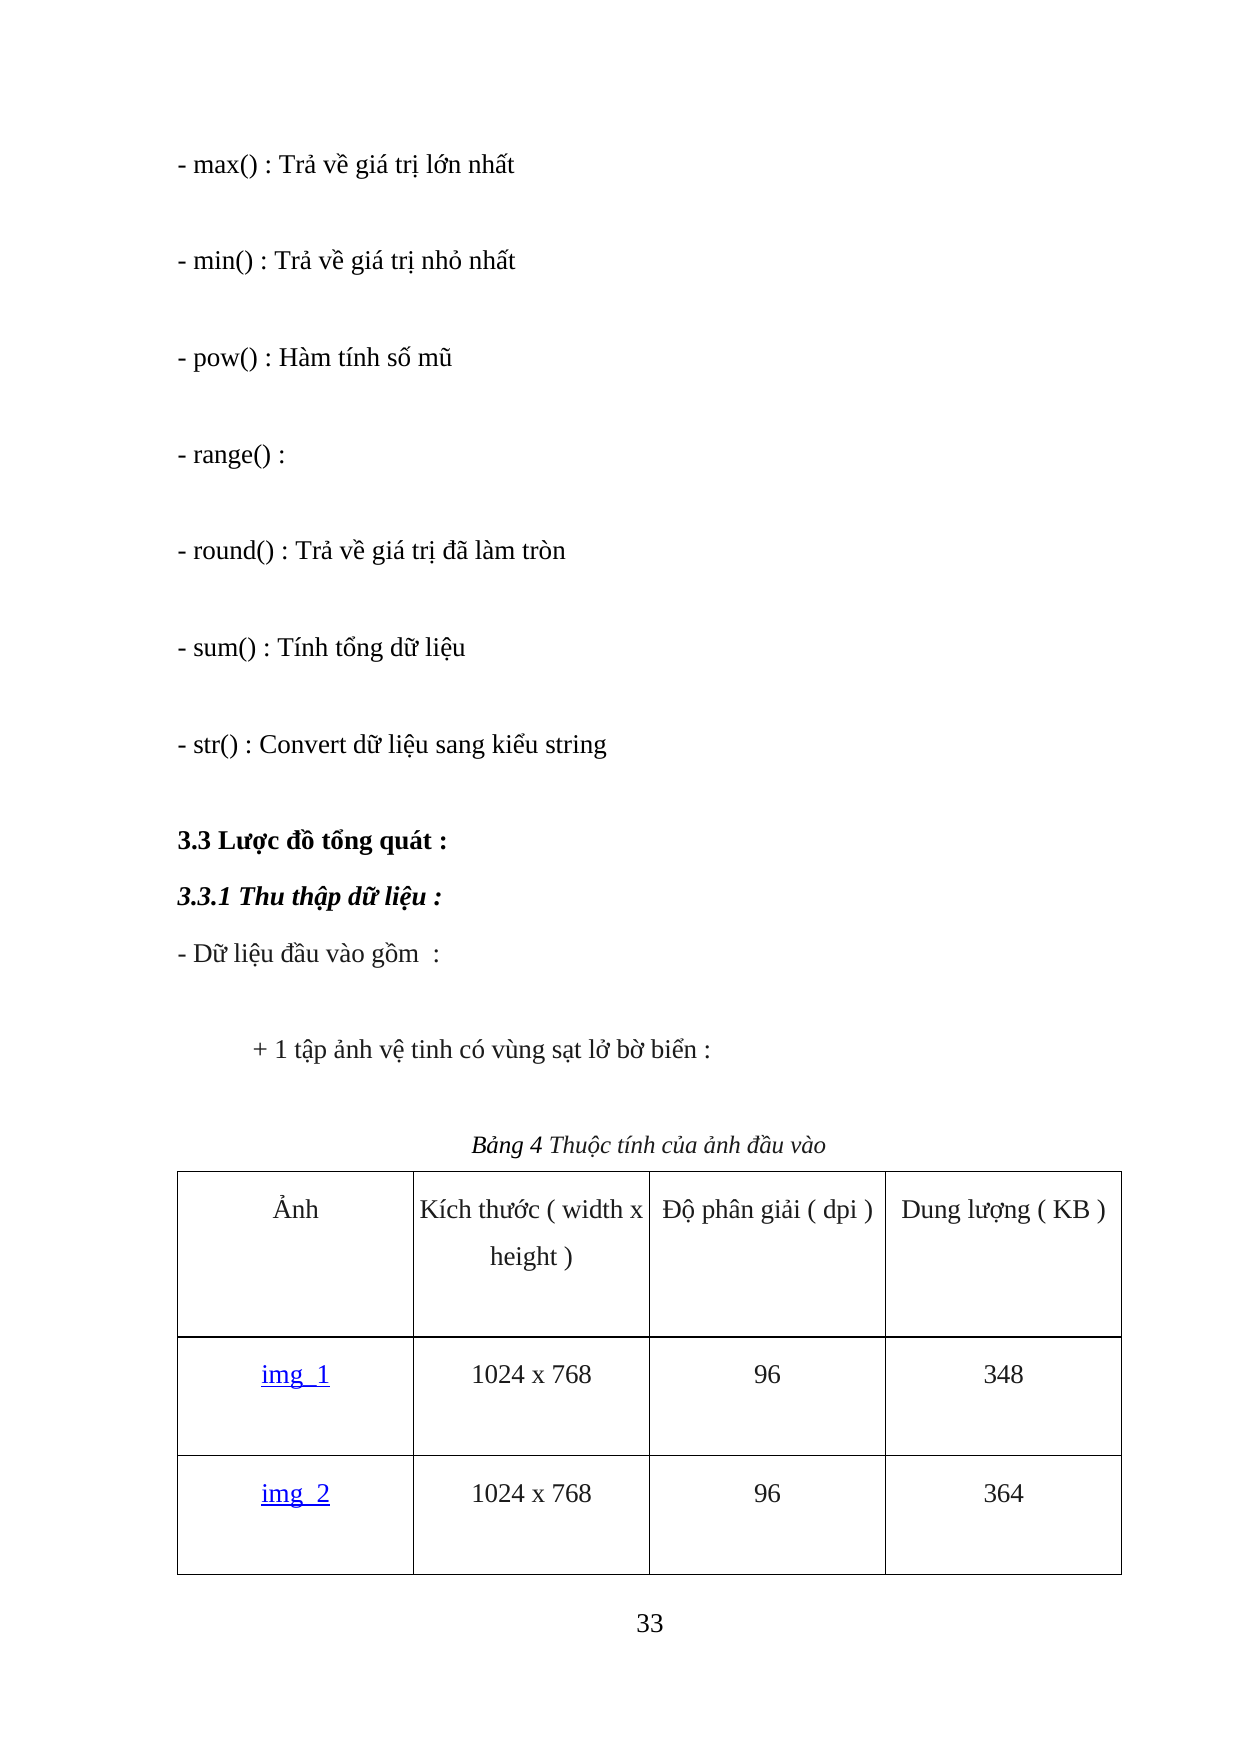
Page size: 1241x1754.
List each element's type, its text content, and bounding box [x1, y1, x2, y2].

table_cell 348 [886, 1338, 1121, 1455]
table_cell 1024 x 768 [414, 1456, 649, 1573]
text - round() : Trả về giá trị đã làm tròn [177, 534, 1122, 566]
text - sum() : Tính tổng dữ liệu [177, 631, 1122, 662]
text Bảng 4 Thuộc tính của ảnh đầu vào [177, 1130, 1122, 1159]
table_header Dung lượng ( KB ) [886, 1172, 1121, 1336]
table_header Ảnh [178, 1172, 413, 1336]
table_cell img_2 [178, 1456, 413, 1573]
table_cell 96 [650, 1456, 885, 1573]
table_cell 364 [886, 1456, 1121, 1573]
text - str() : Convert dữ liệu sang kiểu string [177, 728, 1122, 759]
text - max() : Trả về giá trị lớn nhất [177, 148, 1122, 179]
text - Dữ liệu đầu vào gồm : [177, 937, 1122, 968]
subtitle 3.3.1 Thu thập dữ liệu : [177, 881, 1122, 912]
text - range() : [177, 438, 1122, 469]
table_header Kích thước ( width x height ) [414, 1172, 649, 1336]
table_cell 1024 x 768 [414, 1338, 649, 1455]
text - min() : Trả về giá trị nhỏ nhất [177, 244, 1122, 276]
text + 1 tập ảnh vệ tinh có vùng sạt lở bờ biển : [177, 1033, 1122, 1064]
table_header Độ phân giải ( dpi ) [650, 1172, 885, 1336]
table_cell 96 [650, 1338, 885, 1455]
table_cell img_1 [178, 1338, 413, 1455]
subtitle 3.3 Lược đồ tổng quát : [177, 824, 1122, 856]
text - pow() : Hàm tính số mũ [177, 341, 1122, 372]
